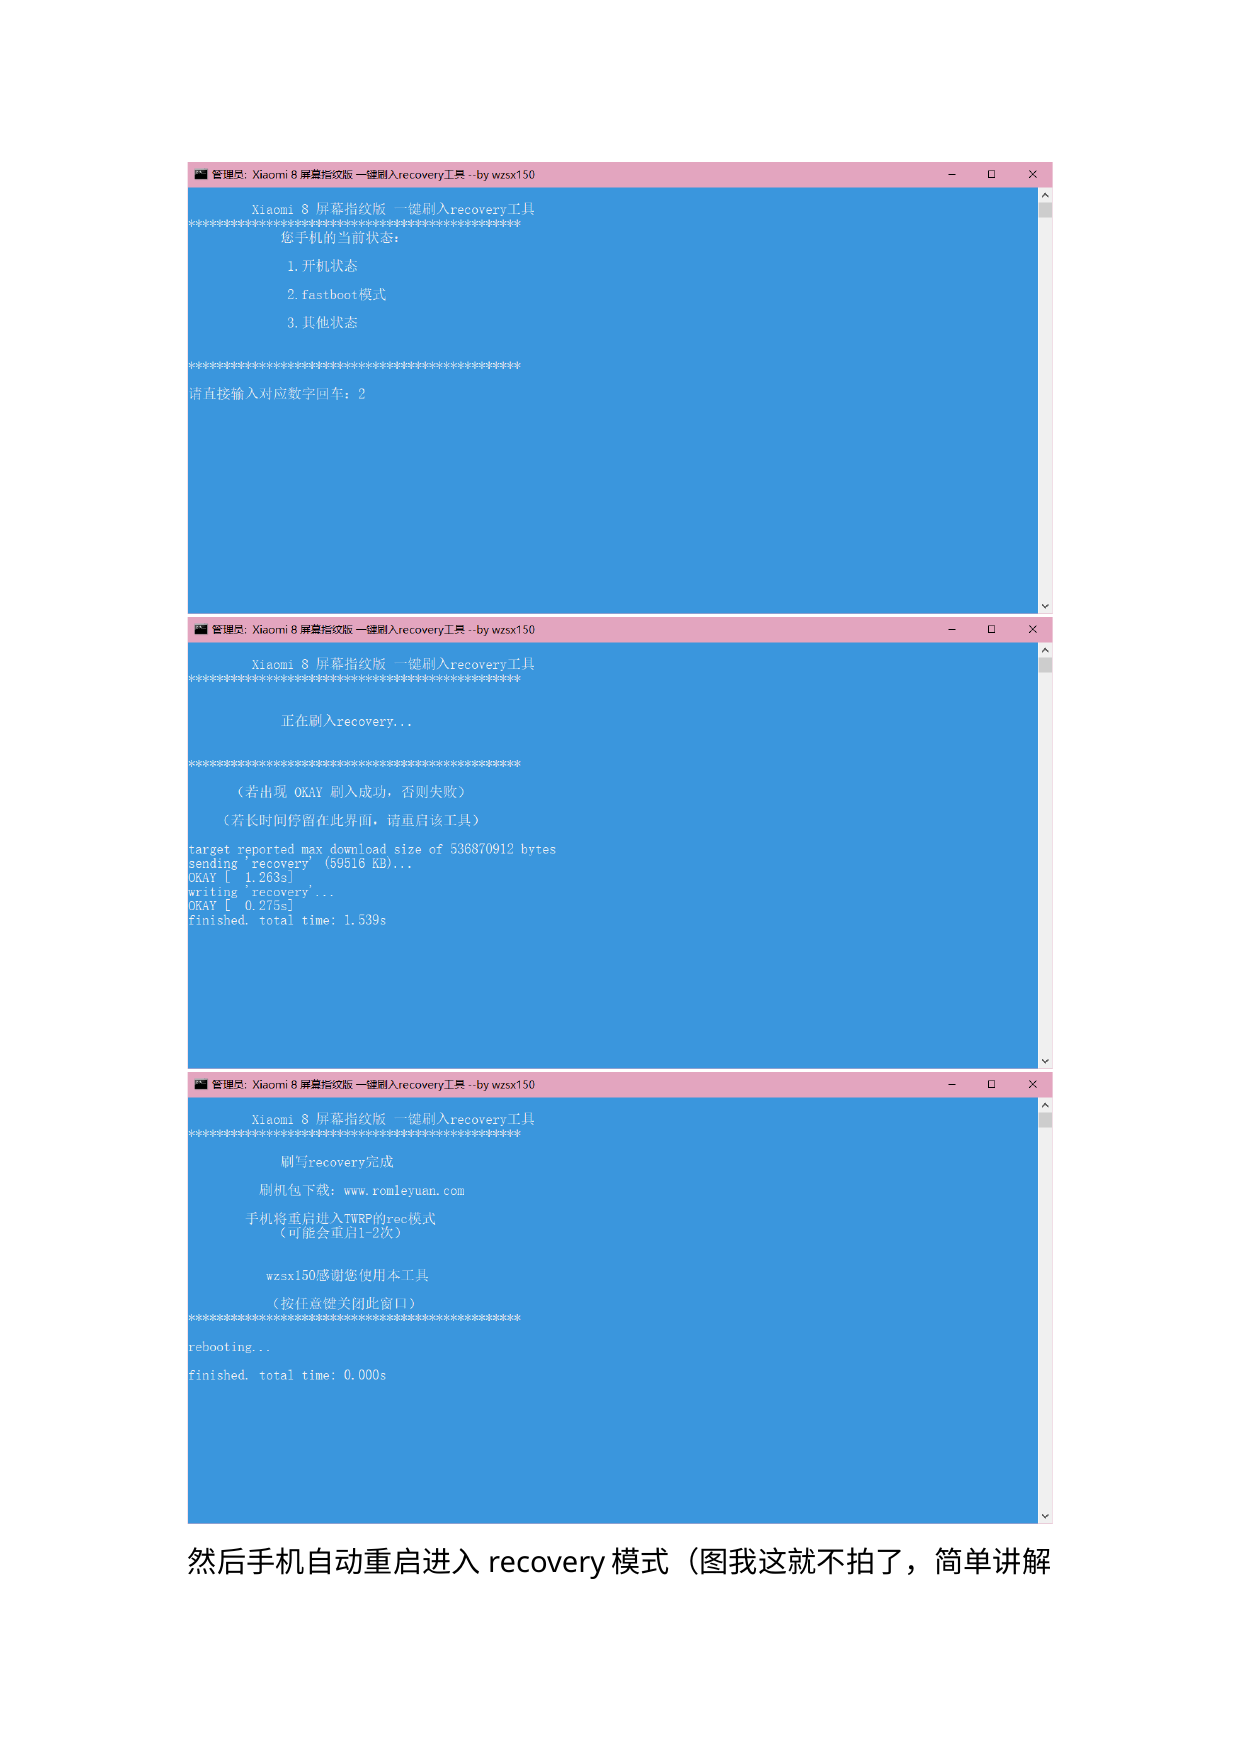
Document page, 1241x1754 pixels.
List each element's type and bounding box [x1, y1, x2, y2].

picture [187, 162, 1053, 614]
picture [187, 1072, 1053, 1524]
text [187, 1527, 1053, 1592]
picture [187, 617, 1053, 1069]
